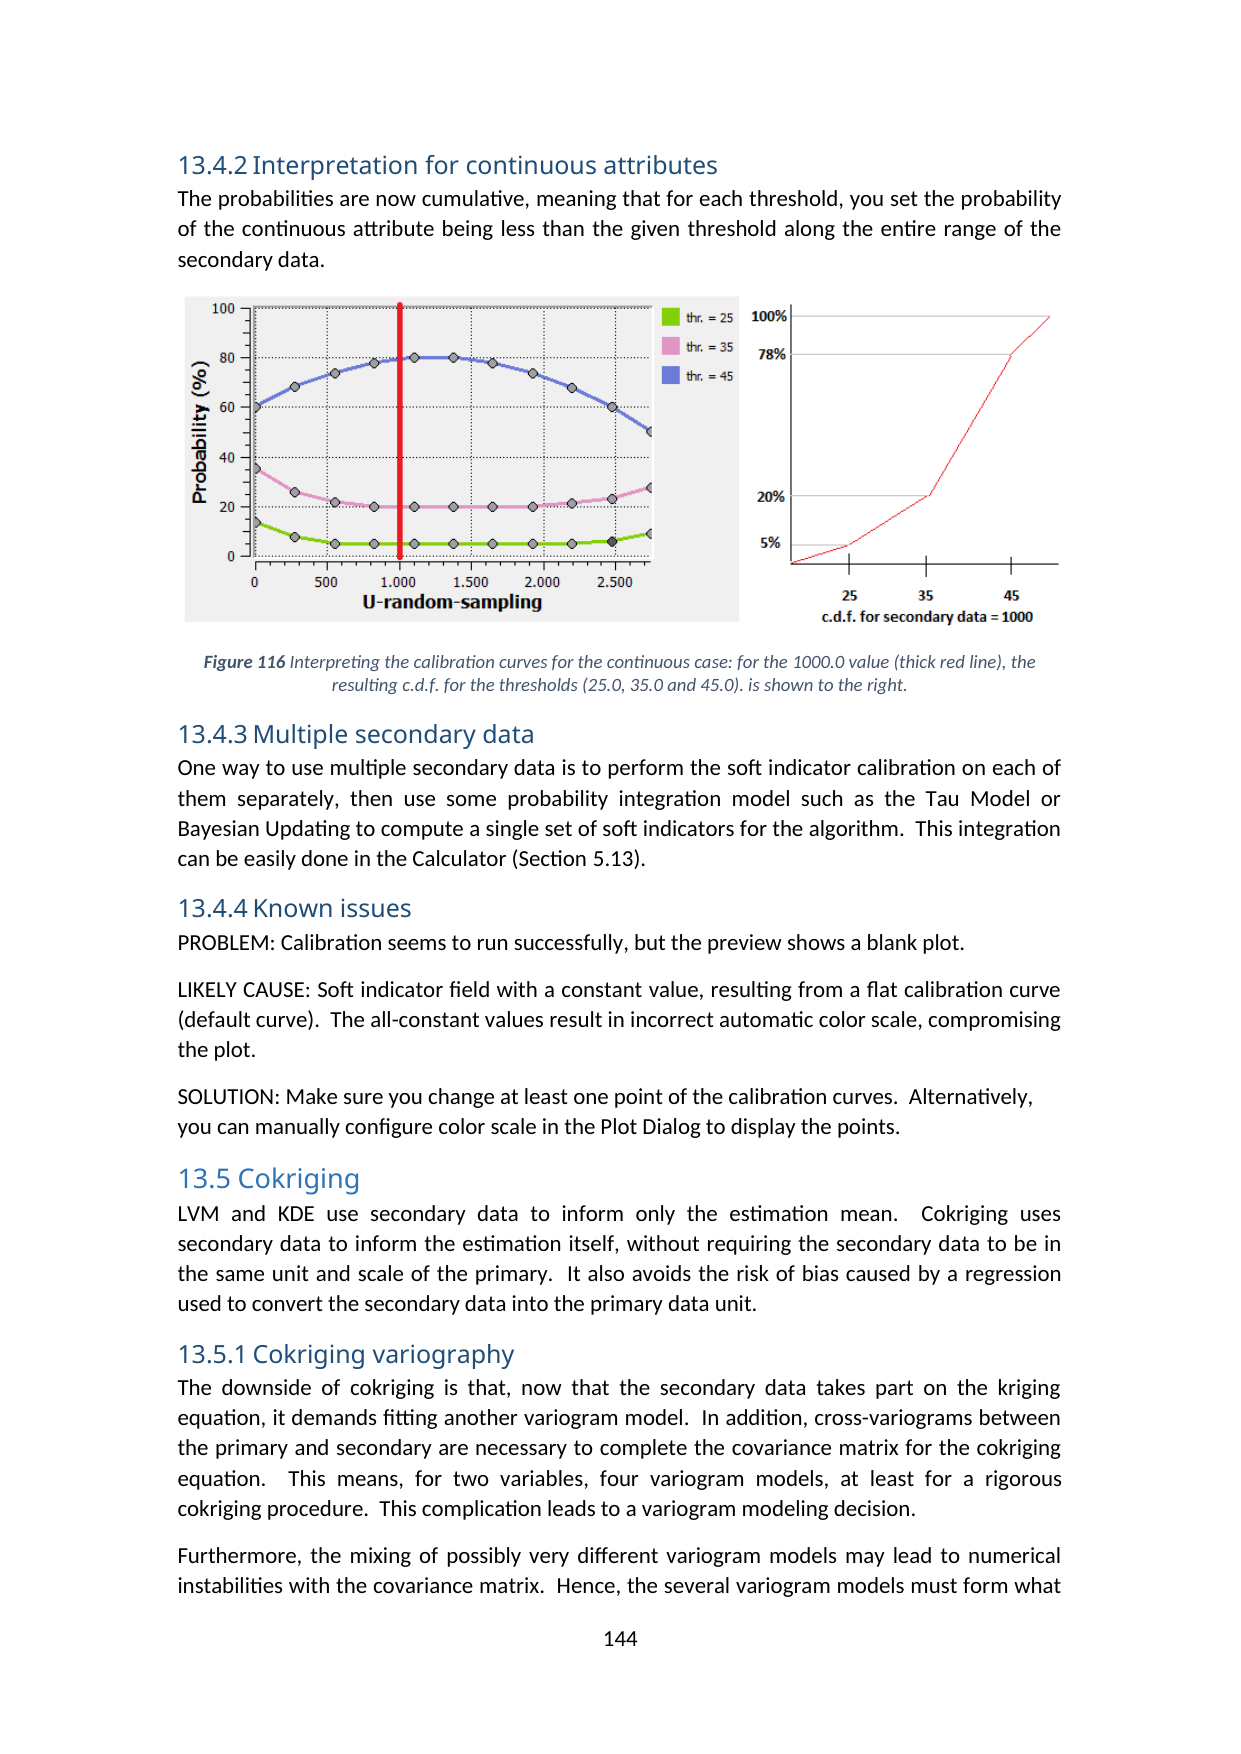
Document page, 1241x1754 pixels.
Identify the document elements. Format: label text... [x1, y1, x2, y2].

subtitle Cokriging variography [177, 1336, 1063, 1370]
picture [177, 291, 1062, 632]
text Figure 116 Interpreting the calibration curves for the continuous case: for the 1000.0 value (thick red line), the resulting c.d.f. for the thresholds (25.0, 35.0 and 45.0). is shown to the right. [177, 650, 1063, 696]
subtitle Multiple secondary data [177, 717, 1063, 751]
text SOLUTION: Make sure you change at least one point of the calibration curves. Alternatively, you can manually configure color scale in the Plot Dialog to display the points. [177, 1082, 1063, 1140]
text One way to use multiple secondary data is to perform the soft indicator calibration on each of them separately, then use some probability integration model such as the Tau Model or Bayesian Updating to compute a single set of soft indicators for the algorithm. This integration can be easily done in the Calculator (Section 5.12). [177, 753, 1063, 872]
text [177, 1541, 1063, 1599]
subtitle Known issues [177, 891, 1063, 925]
subtitle Interpretation for continuous attributes [177, 148, 1063, 182]
text PROBLEM: Calibration seems to run successfully, but the preview shows a blank plot. [177, 928, 1063, 956]
subtitle Cokriging [177, 1159, 1063, 1196]
text The probabilities are now cumulative, meaning that for each threshold, you set the probability of the continuous attribute being less than the given threshold along the entire range of the secondary data. [177, 184, 1063, 273]
text The downside of cokriging is that, now that the secondary data takes part on the kriging equation, it demands fitting another variogram model. In addition, cross-variograms between the primary and secondary are necessary to complete the covariance matrix for the cokriging equation. This means, for two variables, four variogram models, at least for a rigorous cokriging procedure. This complication leads to a variogram modeling decision. [177, 1373, 1063, 1522]
text LVM and KDE use secondary data to inform only the estimation mean. Cokriging uses secondary data to inform the estimation itself, without requiring the secondary data to be in the same unit and scale of the primary. It also avoids the risk of bias caused by a regression used to convert the secondary data into the primary data unit. [177, 1199, 1063, 1317]
text LIKELY CAUSE: Soft indicator field with a constant value, resulting from a flat calibration curve (default curve). The all-constant values result in incorrect automatic color scale, compromising the plot. [177, 975, 1063, 1063]
